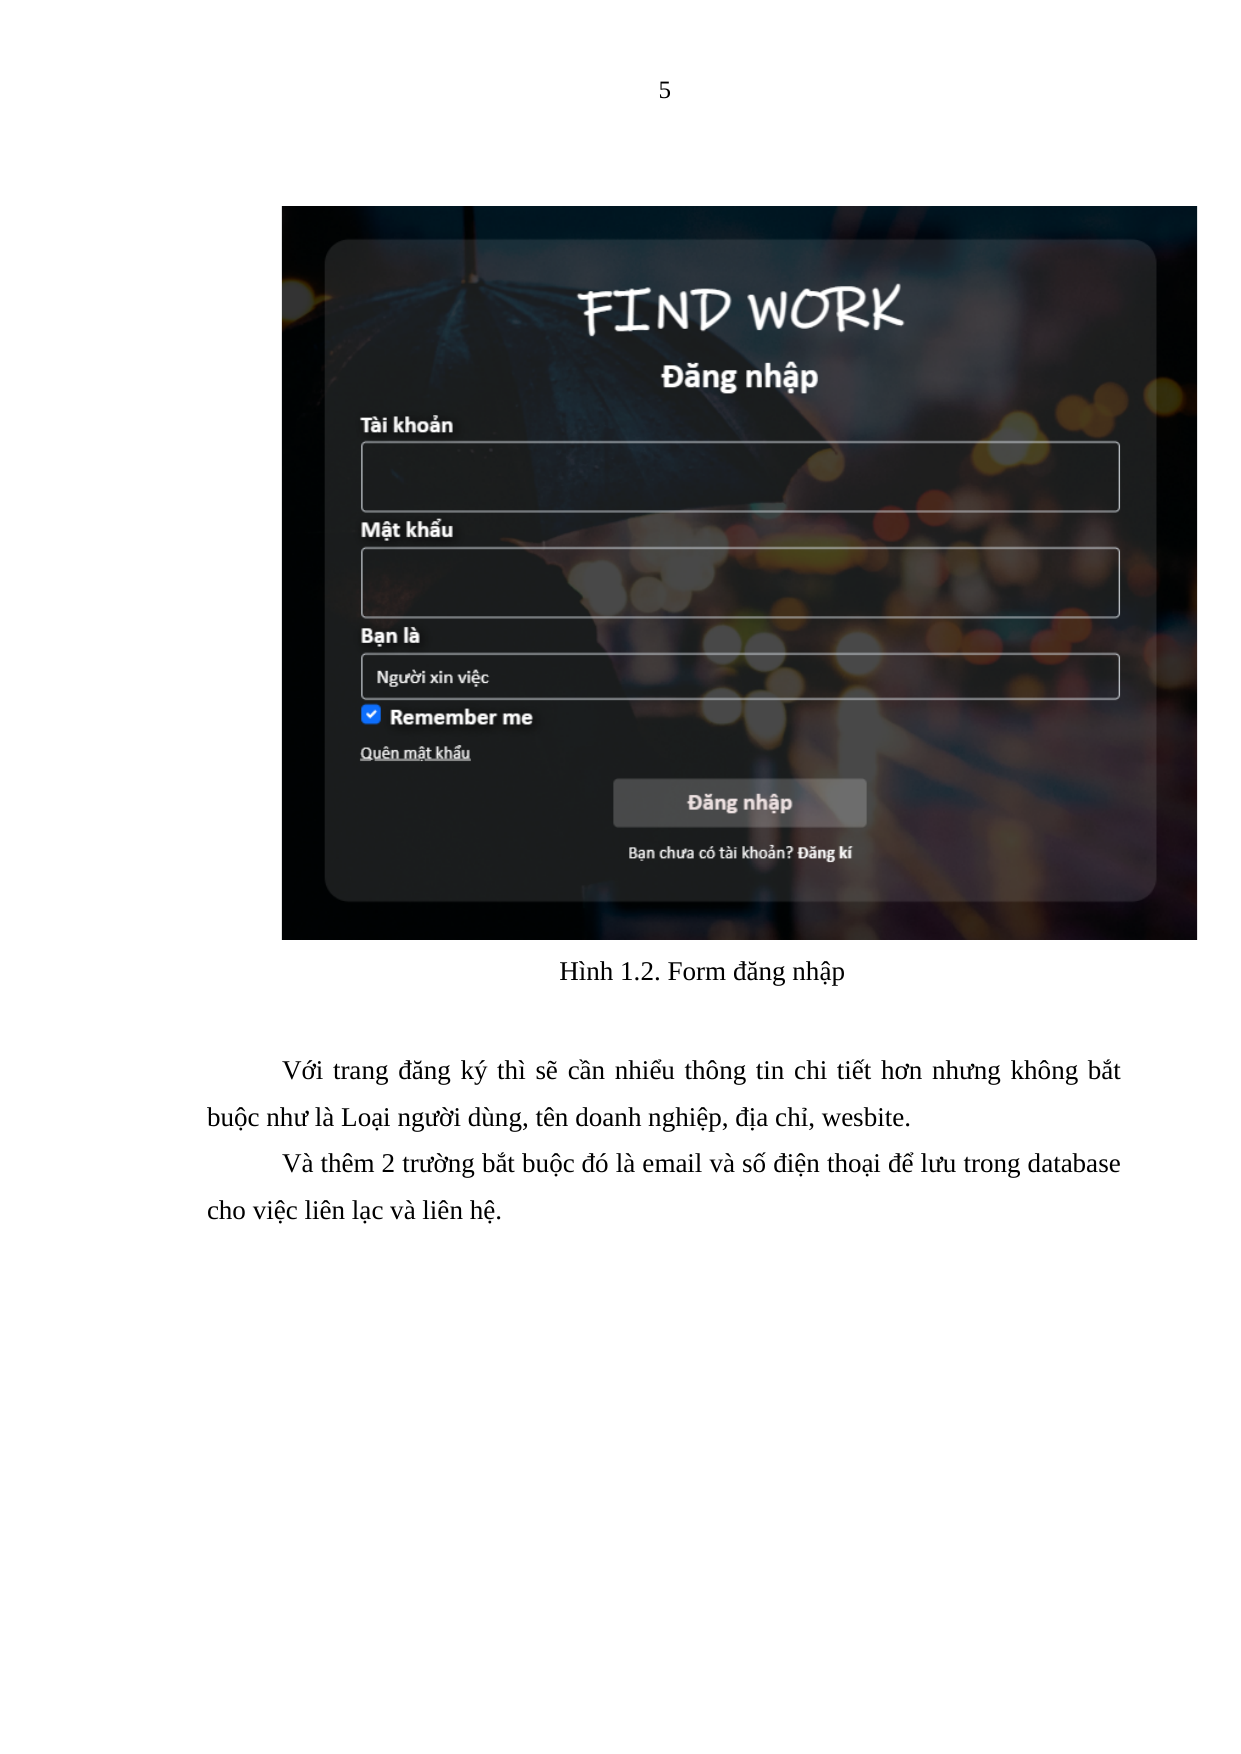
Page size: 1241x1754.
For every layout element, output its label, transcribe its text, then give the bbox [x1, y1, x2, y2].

text Hình 1.2. Form đăng nhập [207, 955, 1122, 986]
text Và thêm 2 trường bắt buộc đó là email và số điện thoại để lưu trong database cho việc liên lạc và liên hệ. [207, 1147, 1122, 1225]
text Với trang đăng ký thì sẽ cần nhiểu thông tin chi tiết hơn nhưng không bắt buộc như là Loại người dùng, tên doanh nghiệp, địa chỉ, wesbite. [207, 1054, 1122, 1132]
picture [281, 206, 1198, 940]
